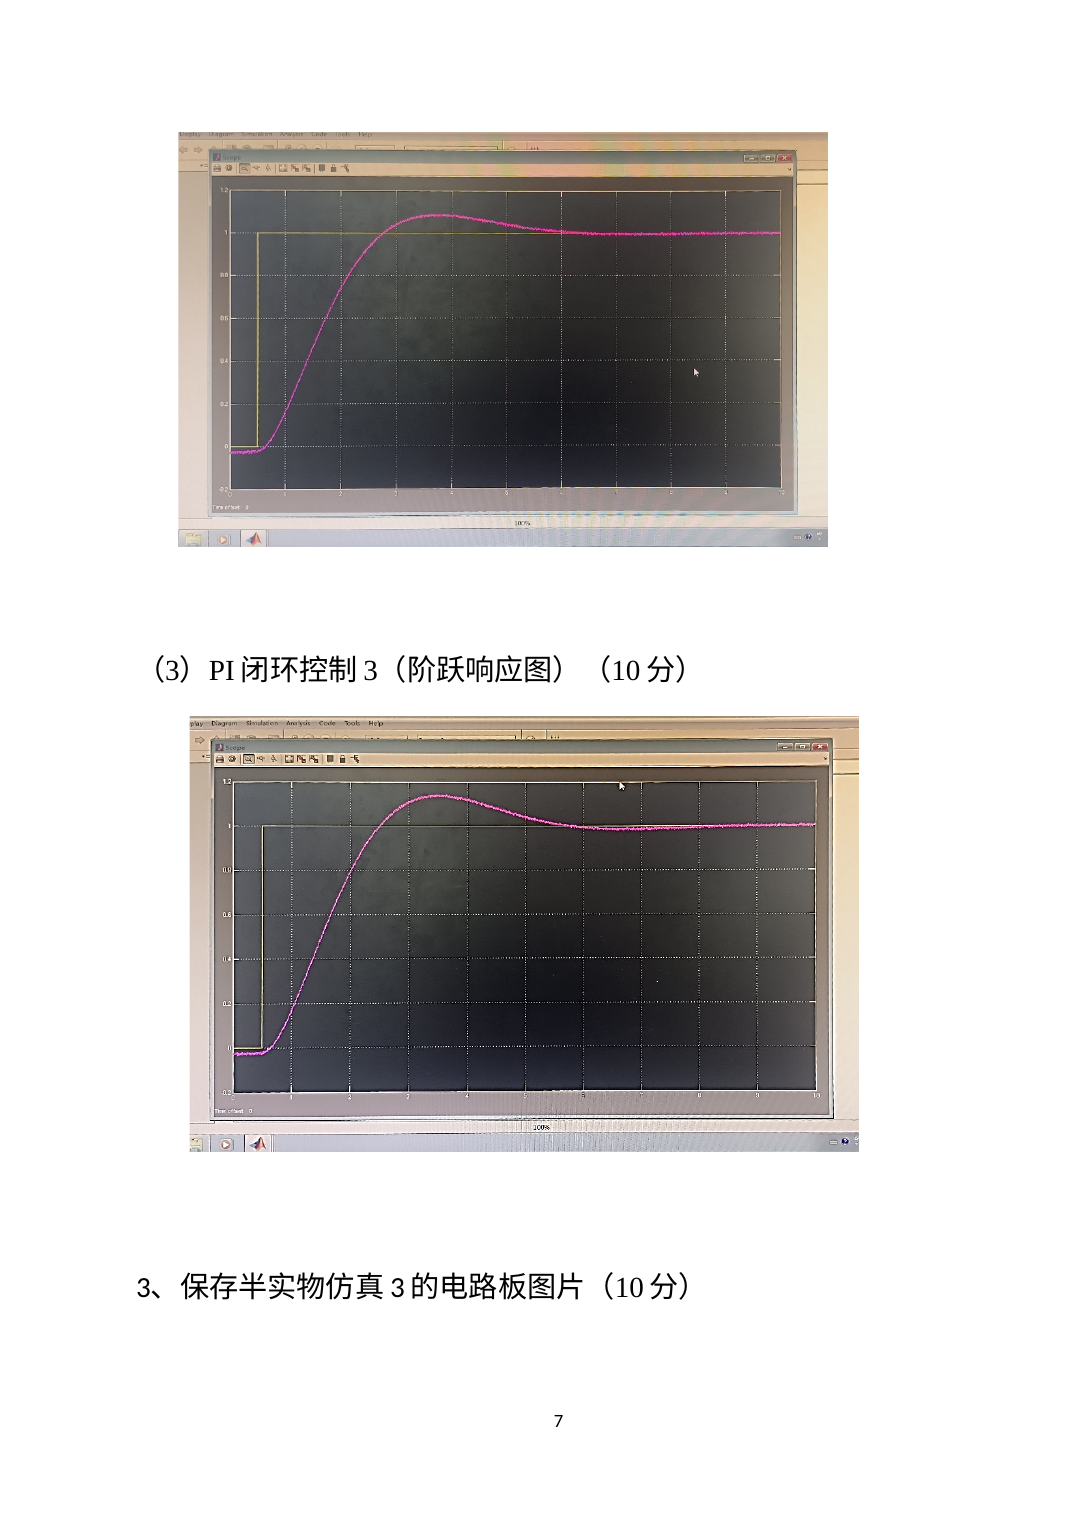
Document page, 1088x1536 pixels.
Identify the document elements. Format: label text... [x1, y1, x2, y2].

list PI闭环控制3（阶跃响应图）（10分） [136, 635, 981, 700]
picture [178, 132, 828, 547]
text 3、保存半实物仿真3的电路板图片（10分） [136, 1252, 981, 1317]
picture [189, 716, 859, 1152]
